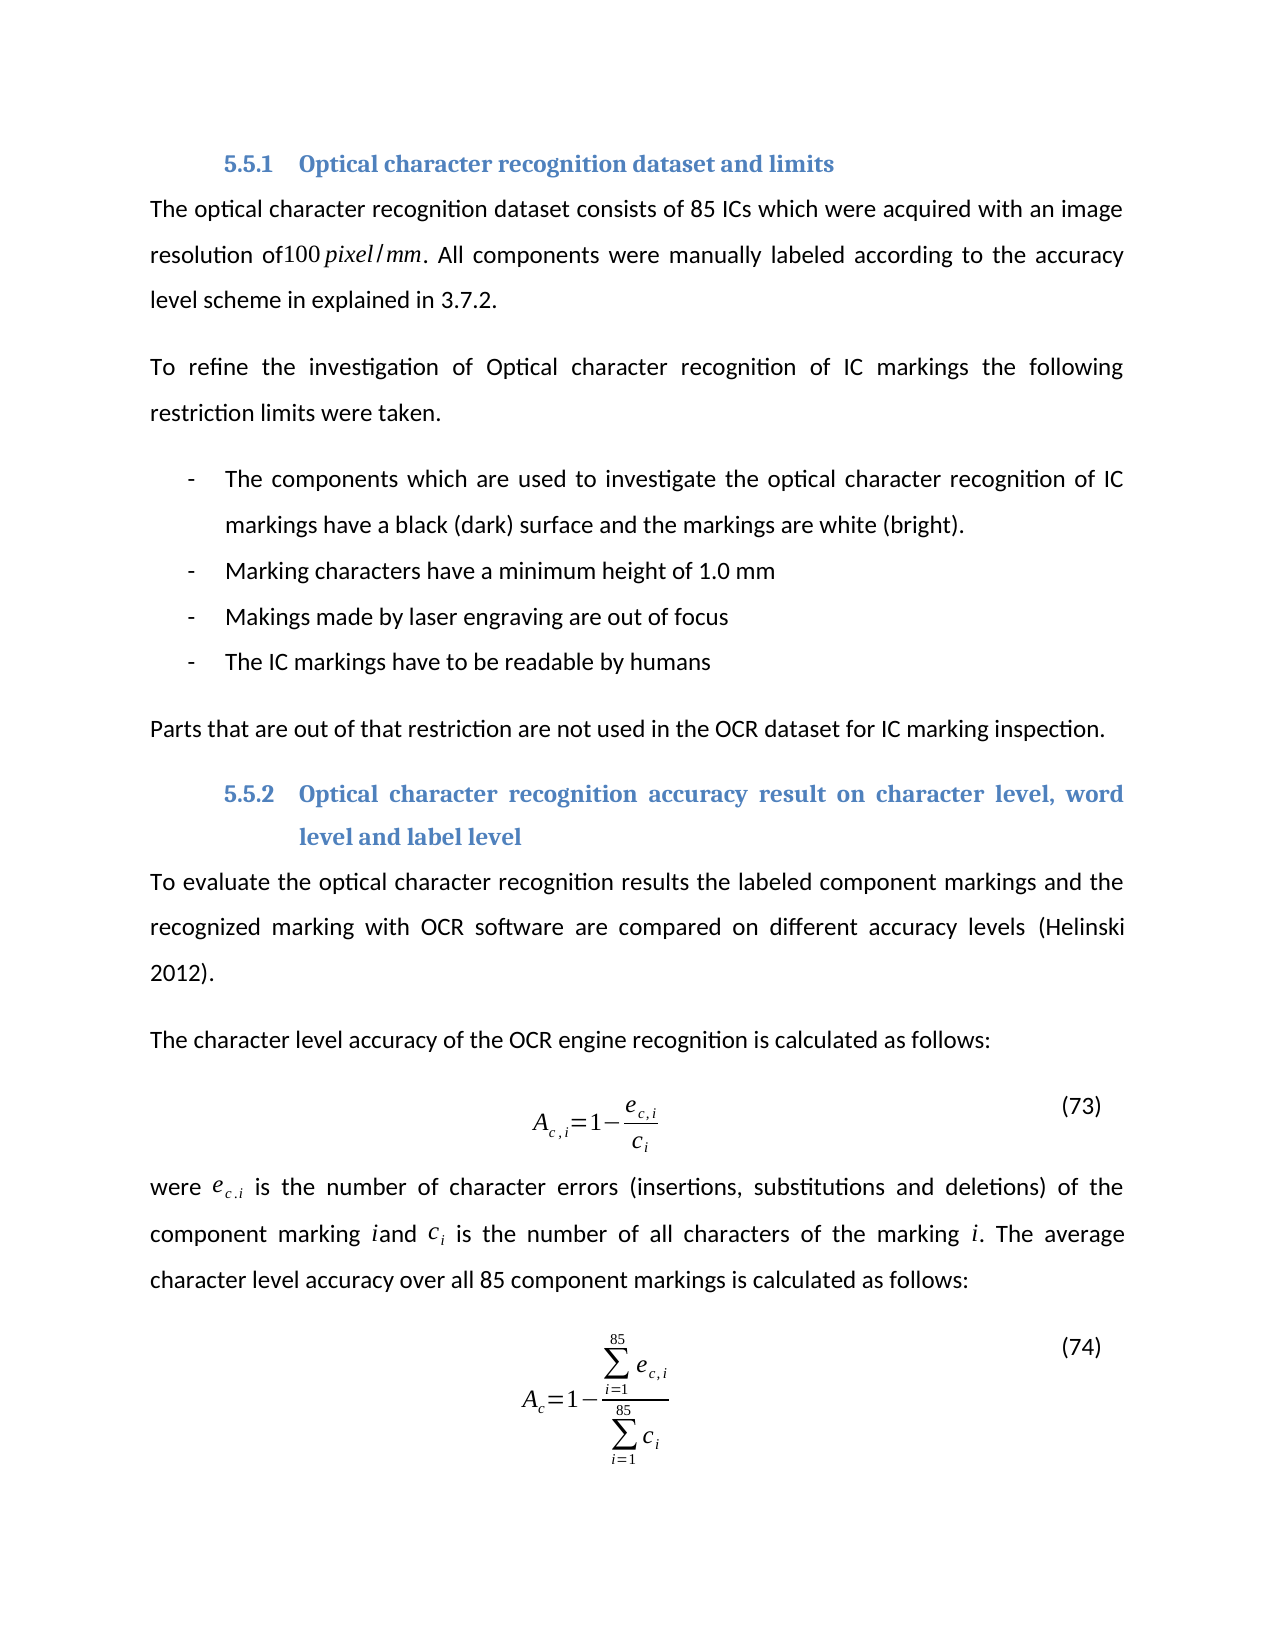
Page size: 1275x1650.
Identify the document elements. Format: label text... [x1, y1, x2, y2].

text To evaluate the optical character recognition results the labeled component markings and the recognized marking with OCR software are compared on different accuracy levels . [150, 866, 1125, 988]
subtitle Optical character recognition accuracy result on character level, word level and label level [224, 779, 1125, 851]
text Parts that are out of that restriction are not used in the OCR dataset for IC marking inspection. [150, 713, 1125, 743]
list Marking characters have a minimum height of 1.0 mm [187, 555, 1125, 585]
list The components which are used to investigate the optical character recognition of IC markings have a black (dark) surface and the markings are white (bright). [187, 463, 1125, 540]
table_header [139, 1331, 1050, 1483]
list The IC markings have to be readable by humans [187, 646, 1125, 677]
text The character level accuracy of the OCR engine recognition is calculated as follows: [150, 1024, 1125, 1054]
subtitle Optical character recognition dataset and limits [224, 150, 1125, 179]
text The optical character recognition dataset consists of 85 ICs which were acquired with an image resolution of. All components were manually labeled according to the accuracy level scheme in explained in 3.7.2. [150, 193, 1125, 315]
text To refine the investigation of Optical character recognition of IC markings the following restriction limits were taken. [150, 351, 1125, 427]
text were is the number of character errors (insertions, substitutions and deletions) of the component marking and is the number of all characters of the marking . The average character level accuracy over all 85 component markings is calculated as follows: [150, 1171, 1125, 1294]
list Makings made by laser engraving are out of focus [187, 601, 1125, 631]
table_header [139, 1090, 1050, 1171]
